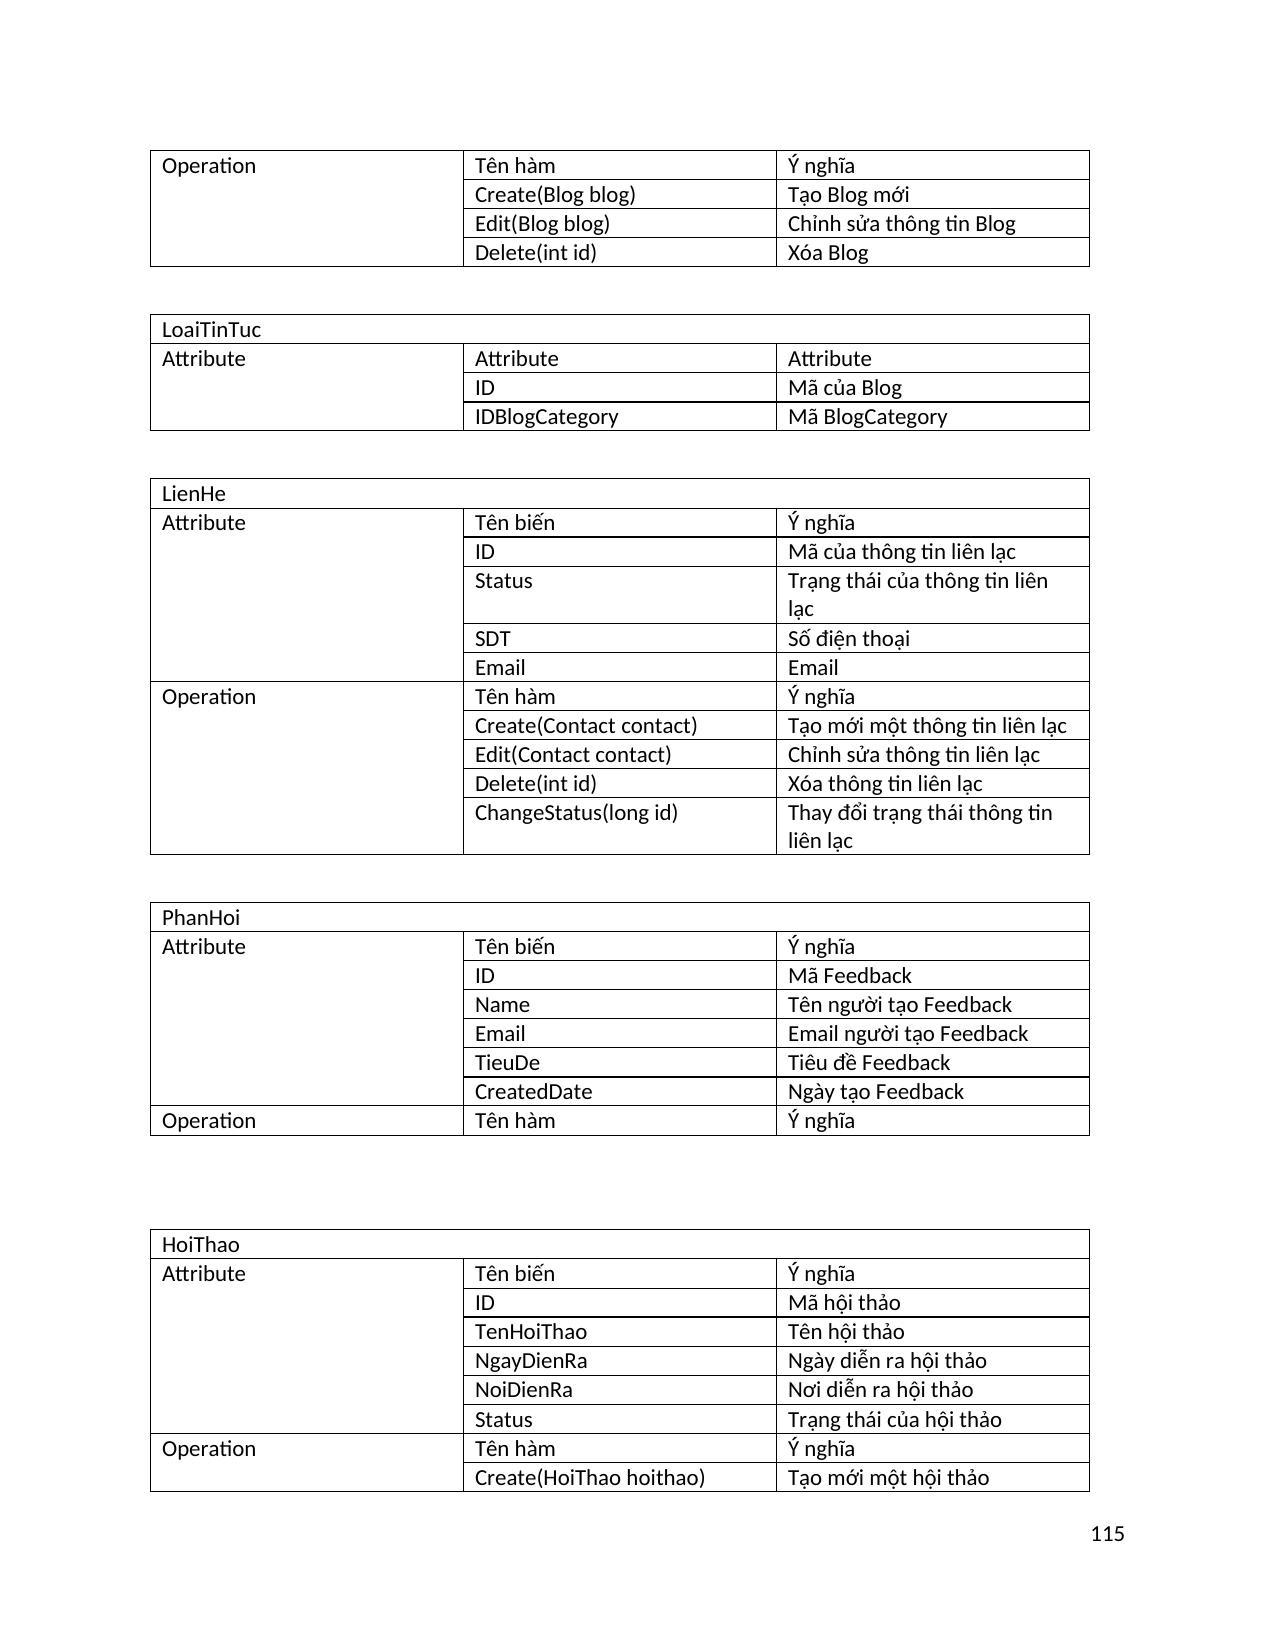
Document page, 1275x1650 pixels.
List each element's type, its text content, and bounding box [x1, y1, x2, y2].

table_cell Tiêu đề Feedback [777, 1048, 1089, 1076]
table_cell Tên hàm [464, 682, 776, 710]
table_cell Mã của Blog [777, 373, 1089, 401]
table_cell Attribute [777, 344, 1089, 372]
table_cell Chỉnh sửa thông tin liên lạc [777, 740, 1089, 768]
table_cell TieuDe [464, 1048, 776, 1076]
table_cell Operation [151, 1434, 463, 1491]
table_cell ID [464, 961, 776, 989]
table_header HoiThao [151, 1230, 1089, 1258]
table_cell Email người tạo Feedback [777, 1019, 1089, 1047]
table_cell Tên hàm [464, 1106, 776, 1134]
table_header PhanHoi [151, 903, 1089, 931]
table_cell Operation [151, 682, 463, 854]
table_cell Tạo mới một thông tin liên lạc [777, 711, 1089, 739]
table_cell Ngày tạo Feedback [777, 1078, 1089, 1105]
table_cell Ý nghĩa [777, 932, 1089, 960]
table_cell Status [464, 567, 776, 623]
table_cell Create(Blog blog) [464, 180, 776, 208]
table_cell Create(HoiThao hoithao) [464, 1463, 776, 1491]
table_cell Tên biến [464, 1259, 776, 1287]
table_cell Xóa thông tin liên lạc [777, 769, 1089, 797]
table_header LienHe [151, 479, 1089, 507]
table_cell ChangeStatus(long id) [464, 798, 776, 854]
table_cell Ý nghĩa [777, 509, 1089, 536]
table_cell Edit(Blog blog) [464, 209, 776, 237]
table_cell TenHoiThao [464, 1318, 776, 1346]
table_cell Ý nghĩa [777, 1434, 1089, 1462]
table_cell Email [777, 653, 1089, 681]
table_cell Nơi diễn ra hội thảo [777, 1376, 1089, 1404]
table_cell NgayDienRa [464, 1347, 776, 1374]
table_cell Name [464, 990, 776, 1018]
table_cell Operation [151, 1106, 463, 1134]
table_cell Ý nghĩa [777, 151, 1089, 179]
table_cell Attribute [151, 509, 463, 681]
table_cell Ý nghĩa [777, 1259, 1089, 1287]
table_cell IDBlogCategory [464, 403, 776, 430]
table_cell Edit(Contact contact) [464, 740, 776, 768]
table_cell Mã của thông tin liên lạc [777, 538, 1089, 566]
table_cell Attribute [464, 344, 776, 372]
table_cell Delete(int id) [464, 238, 776, 266]
table_cell SDT [464, 624, 776, 652]
table_cell Tên biến [464, 509, 776, 536]
table_cell Email [464, 1019, 776, 1047]
table_cell Ngày diễn ra hội thảo [777, 1347, 1089, 1374]
table_cell NoiDienRa [464, 1376, 776, 1404]
table_cell Tên hội thảo [777, 1318, 1089, 1346]
table_cell Mã hội thảo [777, 1289, 1089, 1316]
table_header LoaiTinTuc [151, 315, 1089, 343]
table_cell ID [464, 373, 776, 401]
table_cell Attribute [151, 1259, 463, 1433]
table_cell Số điện thoại [777, 624, 1089, 652]
table_cell Tạo Blog mới [777, 180, 1089, 208]
table_cell Attribute [151, 932, 463, 1105]
table_cell Chỉnh sửa thông tin Blog [777, 209, 1089, 237]
table_cell Create(Contact contact) [464, 711, 776, 739]
table_cell Ý nghĩa [777, 1106, 1089, 1134]
table_cell ID [464, 538, 776, 566]
table_cell Trạng thái của hội thảo [777, 1405, 1089, 1433]
table_cell Email [464, 653, 776, 681]
table_cell Delete(int id) [464, 769, 776, 797]
table_cell Tạo mới một hội thảo [777, 1463, 1089, 1491]
table_cell Xóa Blog [777, 238, 1089, 266]
table_cell Tên hàm [464, 151, 776, 179]
table_cell Tên biến [464, 932, 776, 960]
table_cell Mã Feedback [777, 961, 1089, 989]
table_cell Thay đổi trạng thái thông tin liên lạc [777, 798, 1089, 854]
table_cell Status [464, 1405, 776, 1433]
table_cell Attribute [151, 344, 463, 430]
table_cell CreatedDate [464, 1078, 776, 1105]
table_cell Tên hàm [464, 1434, 776, 1462]
table_cell Tên người tạo Feedback [777, 990, 1089, 1018]
table_cell Ý nghĩa [777, 682, 1089, 710]
table_cell Mã BlogCategory [777, 403, 1089, 430]
table_cell Operation [151, 151, 463, 266]
table_cell Trạng thái của thông tin liên lạc [777, 567, 1089, 623]
table_cell ID [464, 1289, 776, 1316]
